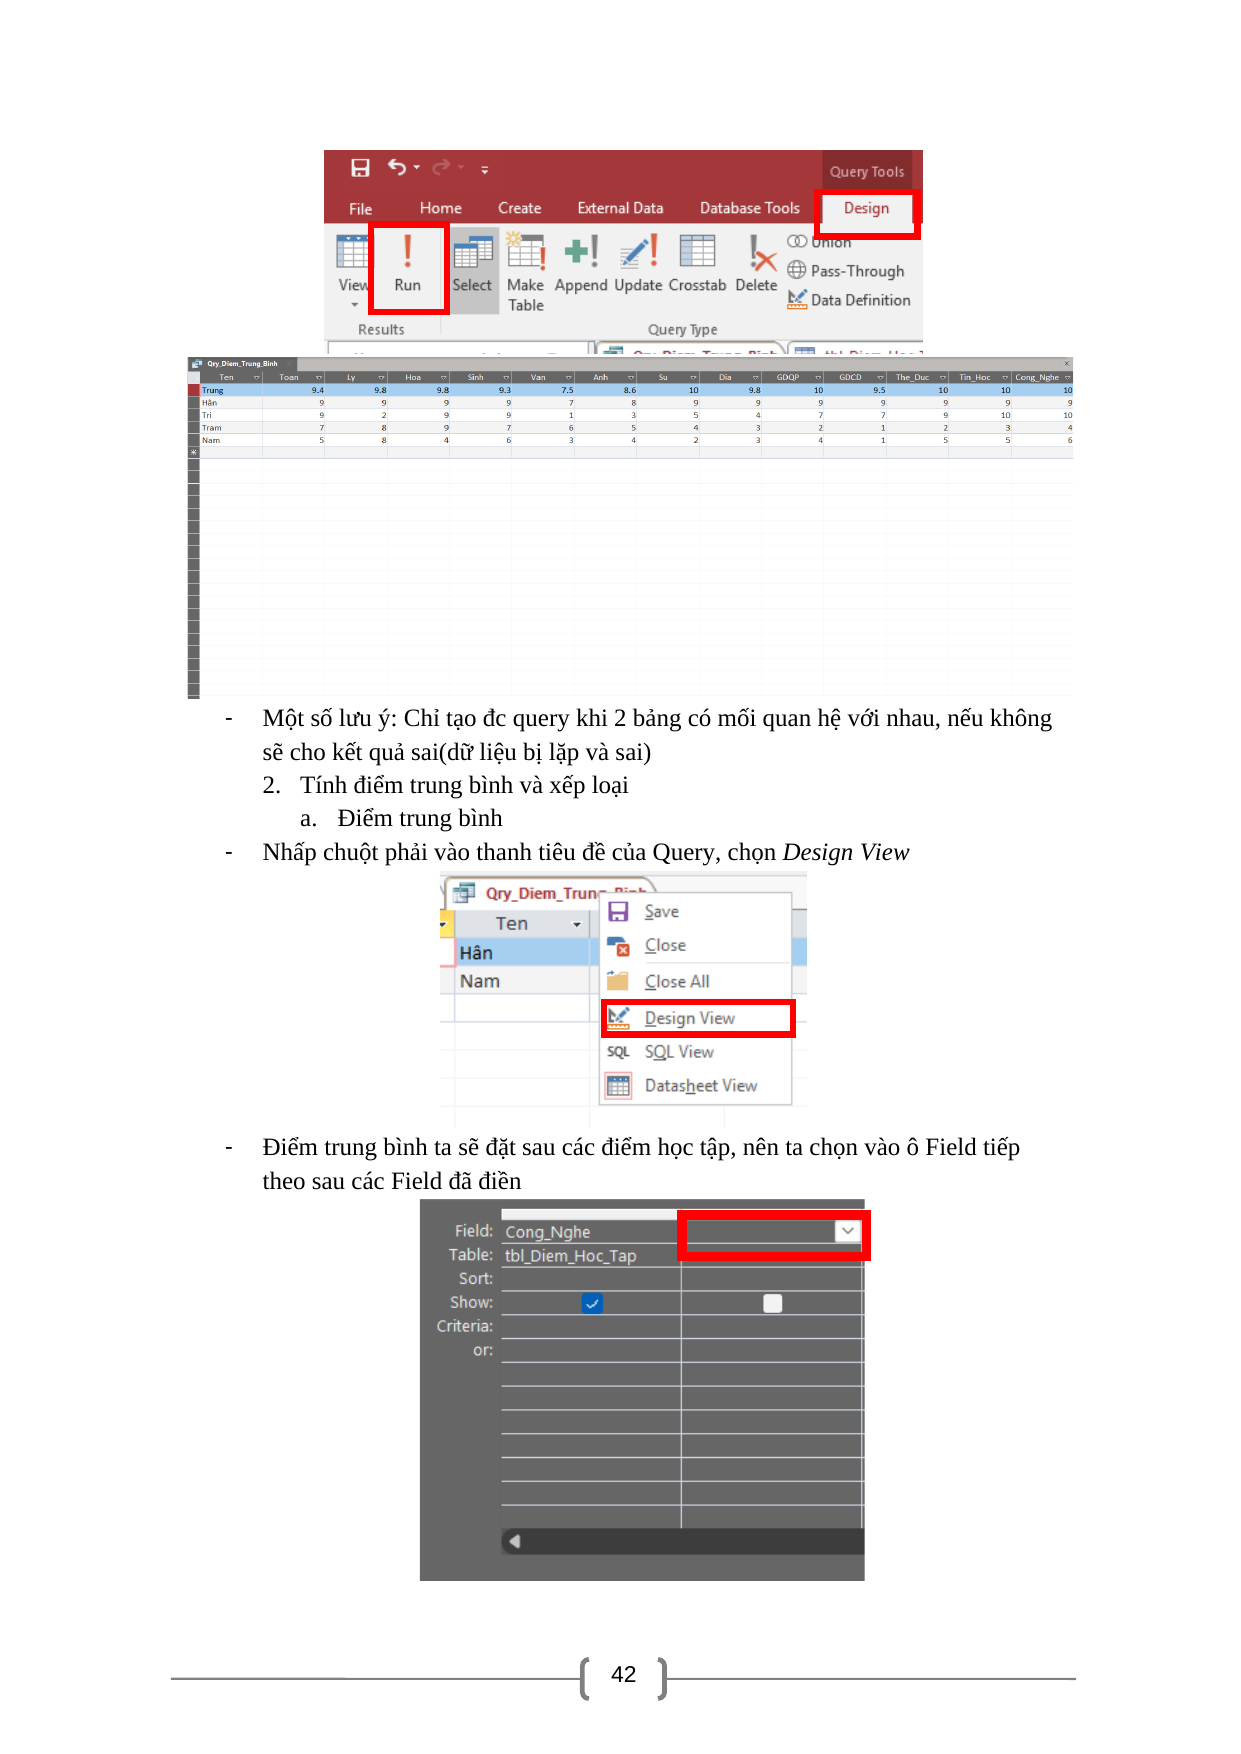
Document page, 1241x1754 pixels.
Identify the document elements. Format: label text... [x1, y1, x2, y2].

picture [324, 150, 923, 354]
picture [687, 1220, 862, 1252]
list Tính điểm trung bình và xếp loại [262, 770, 1059, 799]
list Một số lưu ý: Chỉ tạo đc query khi 2 bảng có mối quan hệ với nhau, nếu không sẽ cho kết quả sai(dữ liệu bị lặp và sai) [225, 702, 1059, 766]
list Nhấp chuột phải vào thanh tiêu đề của Query, chọn Design View [225, 836, 1059, 867]
list Điểm trung bình ta sẽ đặt sau các điểm học tập, nên ta chọn vào ô Field tiếp theo sau các Field đã điền [225, 1132, 1059, 1195]
picture [439, 871, 807, 1128]
picture [419, 1199, 865, 1581]
list Điểm trung bình [300, 803, 1059, 832]
picture [187, 357, 1074, 699]
